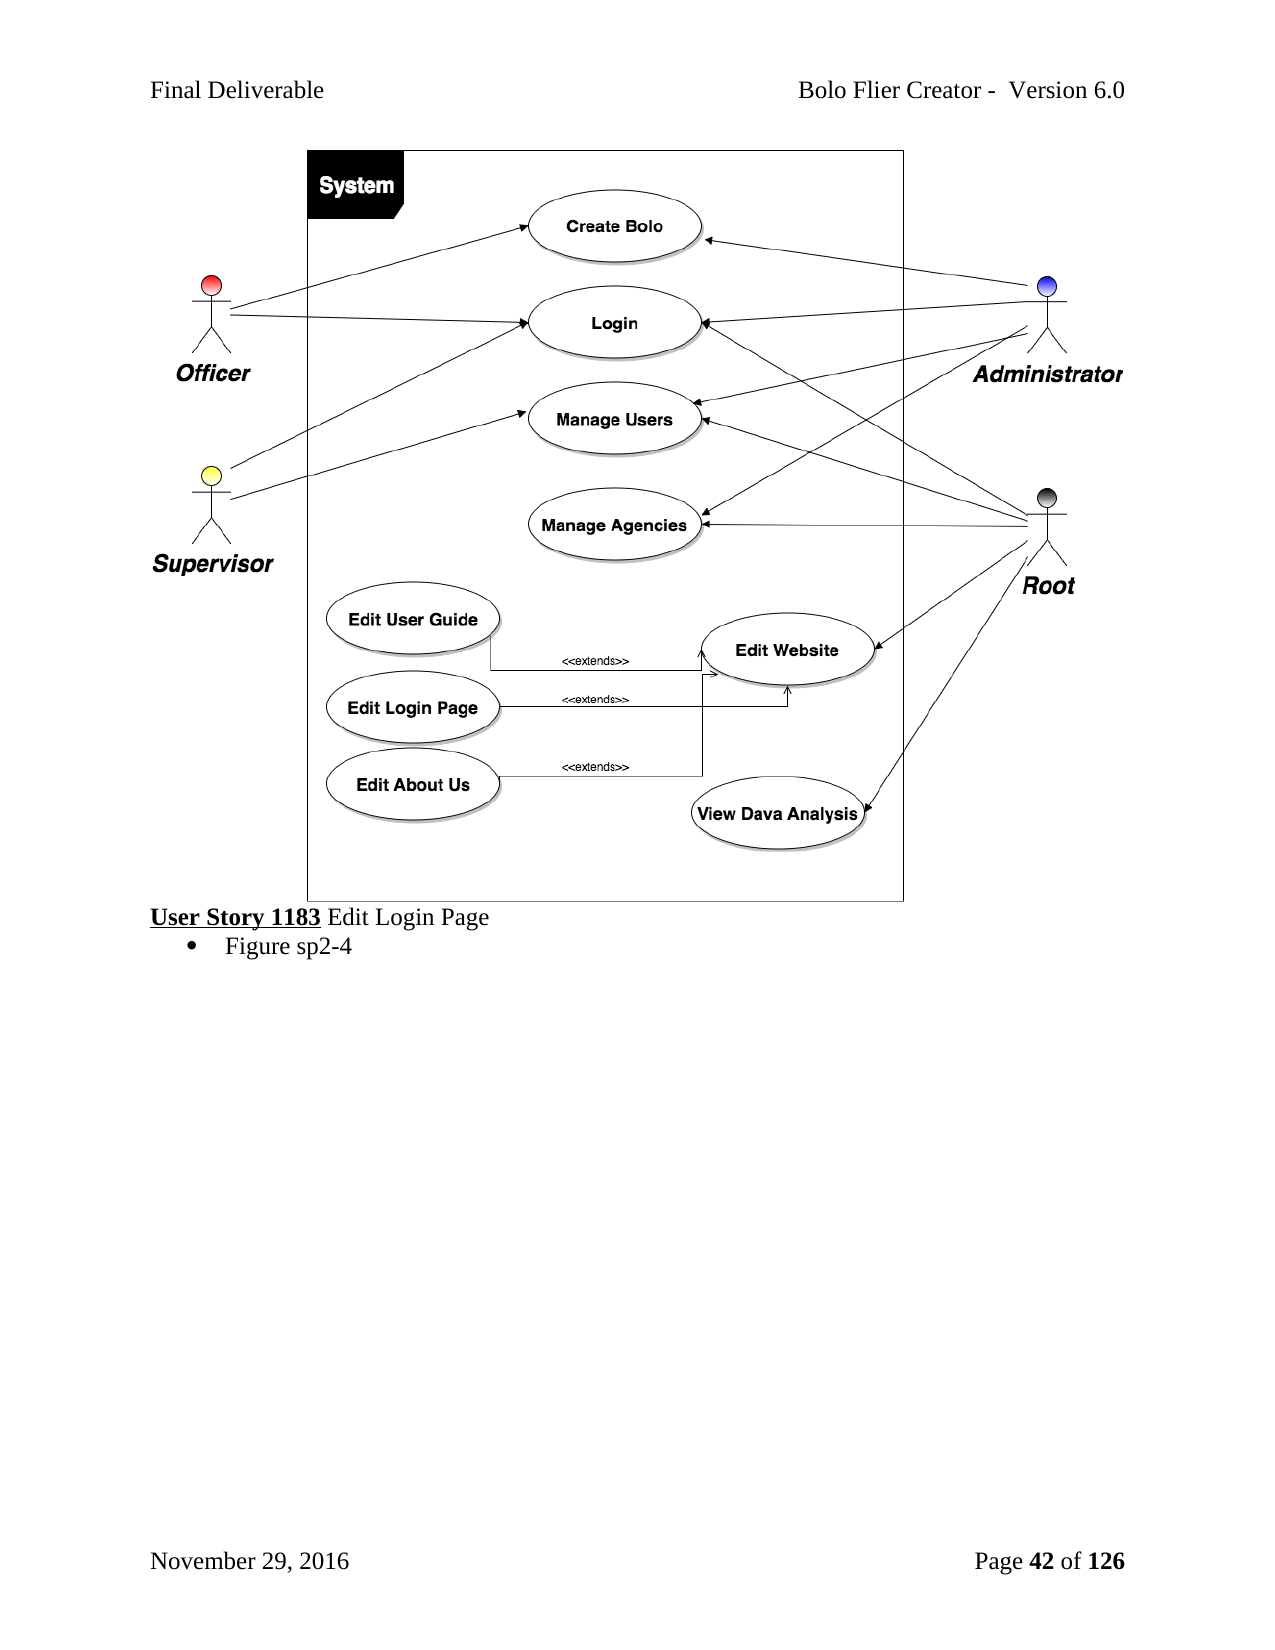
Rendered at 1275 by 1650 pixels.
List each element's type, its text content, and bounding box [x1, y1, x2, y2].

list Figure sp2-4 [187, 931, 1125, 959]
text User Story 1183 Edit Login Page [150, 150, 1125, 931]
